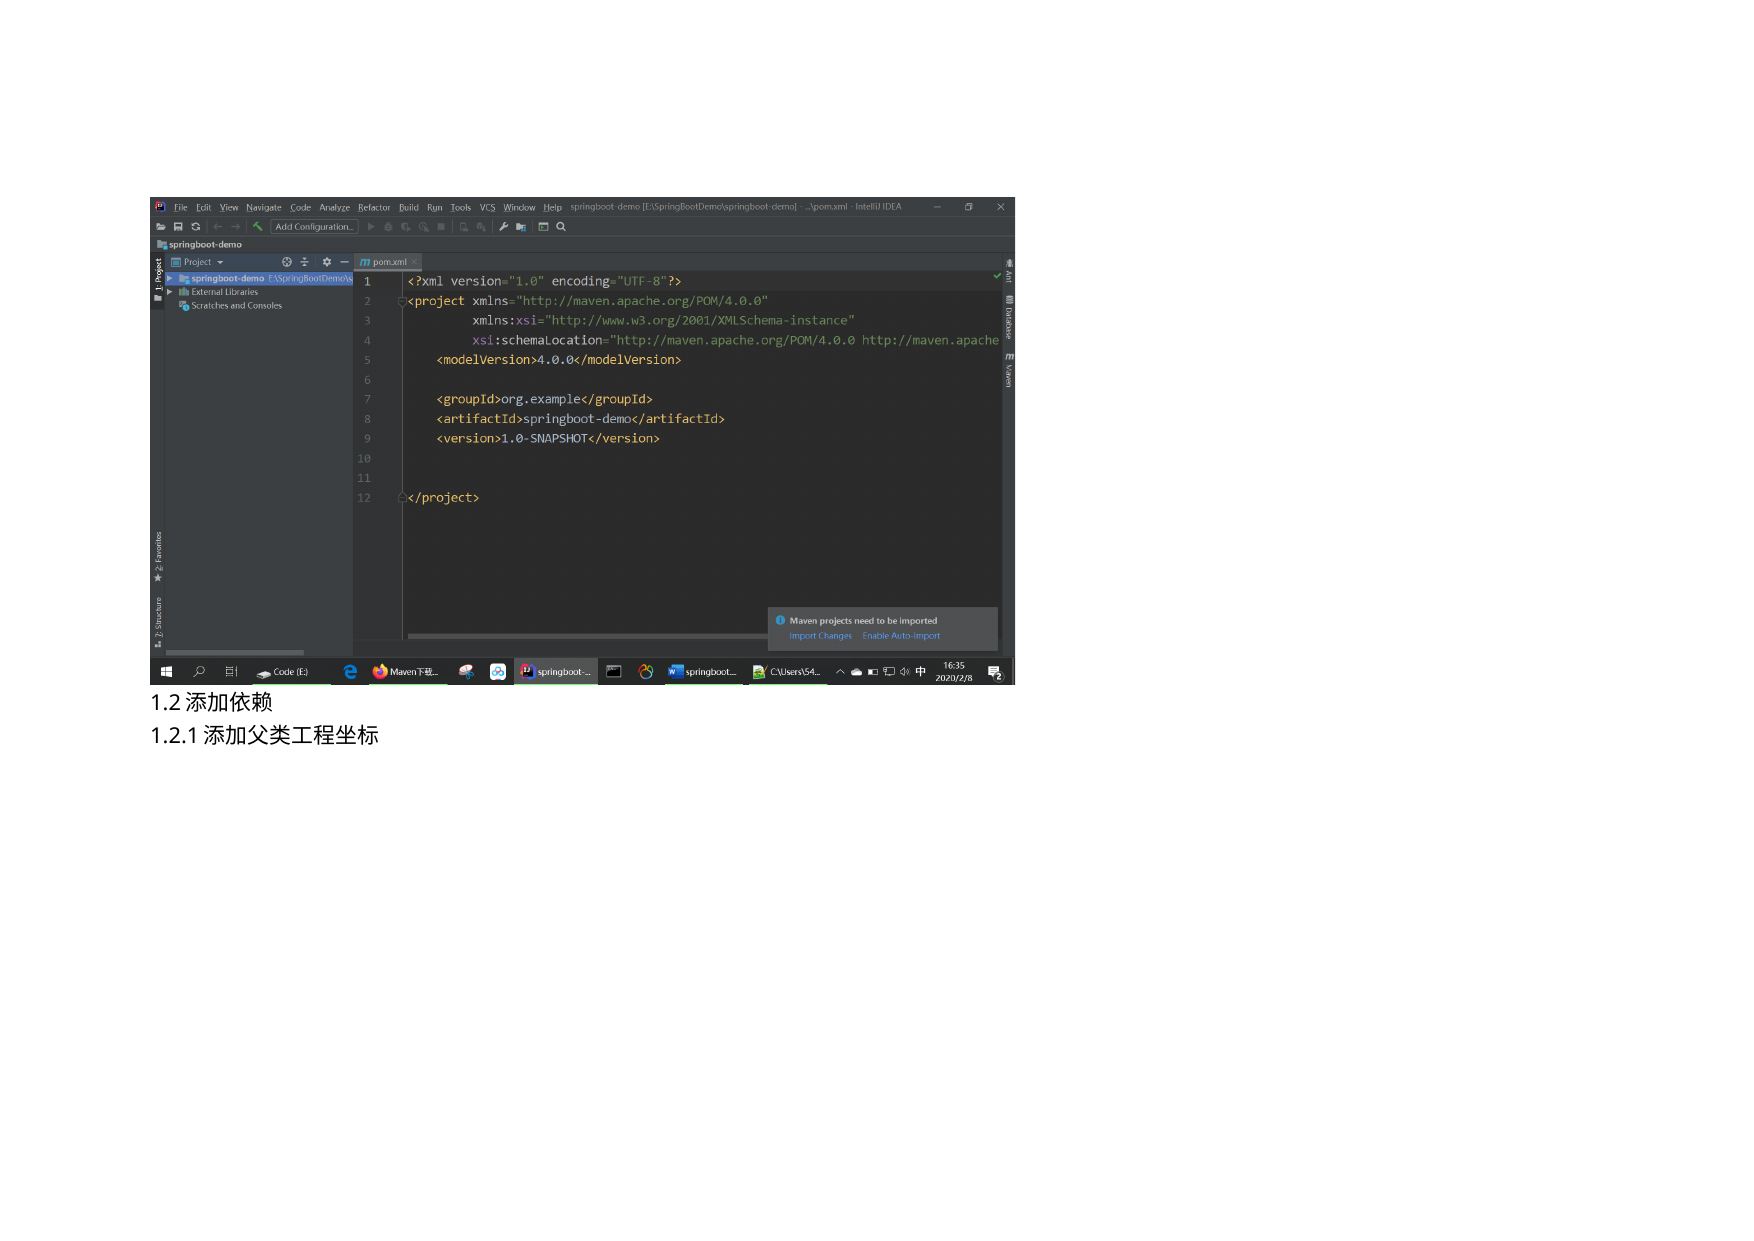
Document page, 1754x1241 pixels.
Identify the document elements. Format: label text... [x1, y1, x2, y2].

picture [150, 197, 1016, 685]
text 1.2添加依赖 [150, 685, 1604, 718]
text 1.2.1添加父类工程坐标 [150, 718, 1604, 750]
